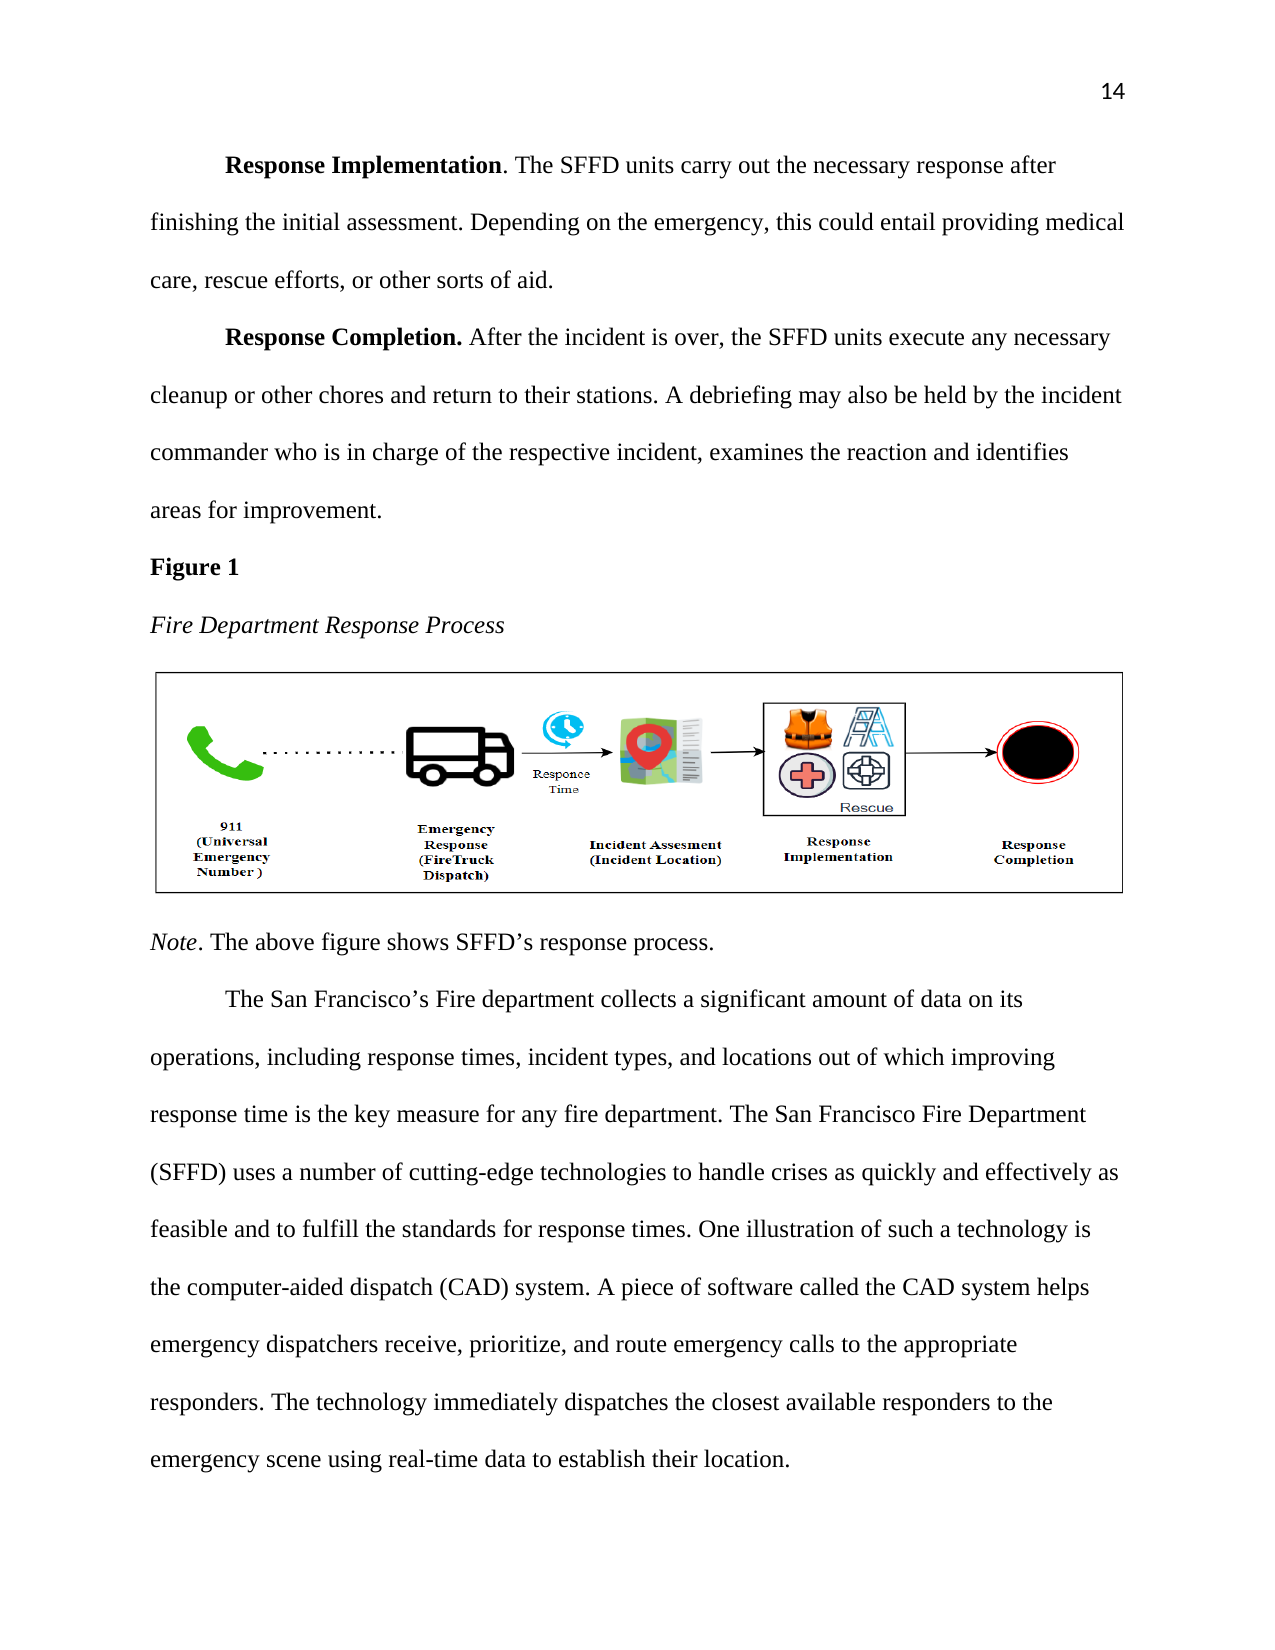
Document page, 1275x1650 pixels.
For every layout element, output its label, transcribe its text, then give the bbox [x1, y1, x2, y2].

text The San Francisco’s Fire department collects a significant amount of data on its operations, including response times, incident types, and locations out of which improving response time is the key measure for any fire department. The San Francisco Fire Department (SFFD) uses a number of cutting-edge technologies to handle crises as quickly and effectively as feasible and to fulfill the standards for response times. One illustration of such a technology is the computer-aided dispatch (CAD) system. A piece of software called the CAD system helps emergency dispatchers receive, prioritize, and route emergency calls to the appropriate responders. The technology immediately dispatches the closest available responders to the emergency scene using real-time data to establish their location. [150, 984, 1125, 1473]
picture [150, 667, 1125, 898]
text Figure 1 [150, 552, 1125, 581]
text Response Implementation. The SFFD units carry out the necessary response after finishing the initial assessment. Depending on the emergency, this could entail providing medical care, rescue efforts, or other sorts of aid. [150, 150, 1125, 294]
text Fire Department Response Process [150, 610, 1125, 639]
text Response Completion. After the incident is over, the SFFD units execute any necessary cleanup or other chores and return to their stations. A debriefing may also be held by the incident commander who is in charge of the respective incident, examines the reaction and identifies areas for improvement. [150, 322, 1125, 524]
text Note. The above figure shows SFFD’s response process. [150, 898, 1125, 956]
